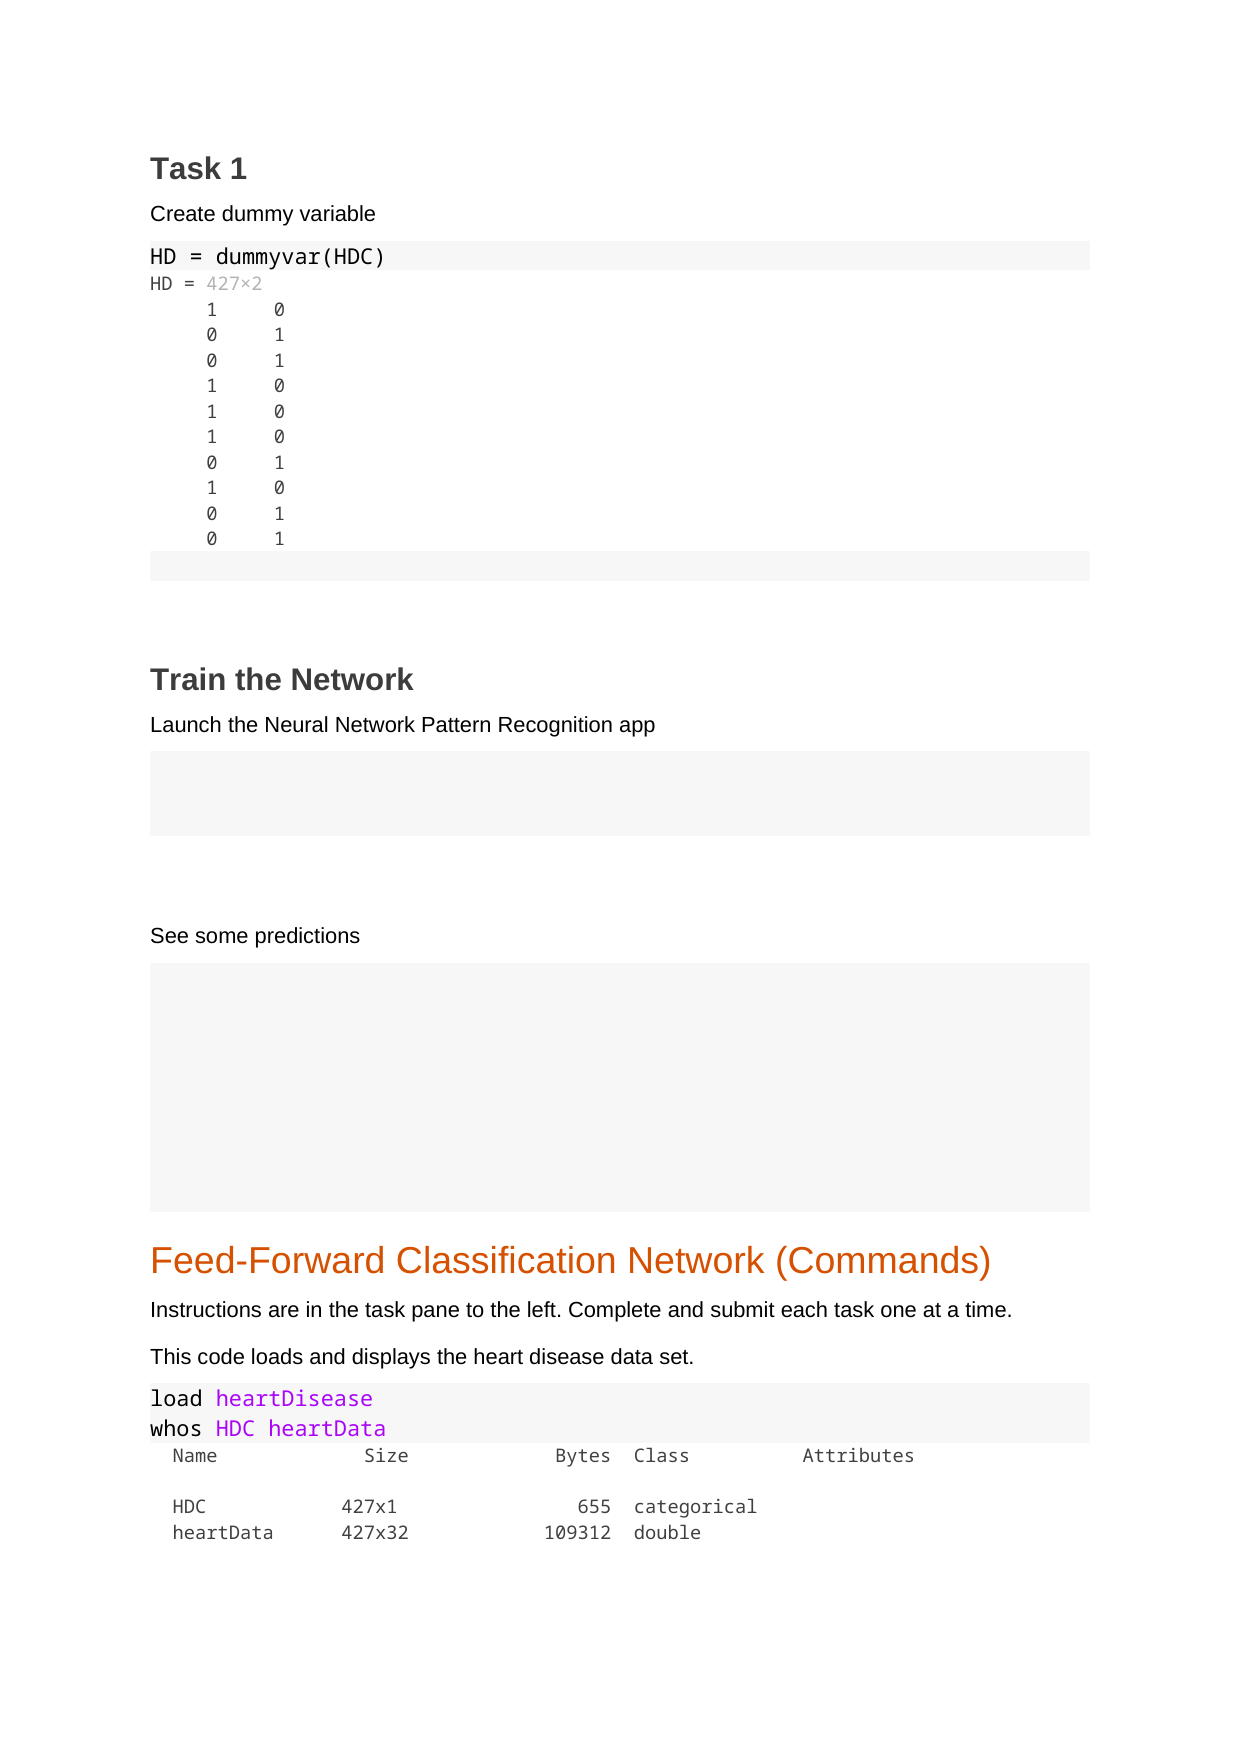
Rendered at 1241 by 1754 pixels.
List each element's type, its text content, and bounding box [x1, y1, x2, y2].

text Name Size Bytes Class Attributes HDC 427x1 655 categorical heartData 427x32 109312 double [150, 1443, 1090, 1545]
text whos HDC heartData [150, 1413, 1090, 1443]
text HD = dummyvar(HDC) [150, 241, 1090, 270]
text Launch the Neural Network Pattern Recognition app [150, 704, 1090, 737]
text Train the Network [150, 661, 1074, 697]
text Create dummy variable [150, 194, 1090, 227]
text Feed-Forward Classification Network (Commands) [150, 1237, 1074, 1282]
text Task 1 [150, 150, 1074, 186]
text See some predictions [150, 916, 1090, 948]
text HD = 427×2 [150, 270, 1090, 296]
text 1 0 0 1 0 1 1 0 1 0 1 0 0 1 1 0 0 1 0 1 [150, 296, 1090, 551]
text Instructions are in the task pane to the left. Complete and submit each task one at a time. [150, 1289, 1090, 1322]
text load heartDisease [150, 1383, 1090, 1413]
text This code loads and displays the heart disease data set. [150, 1336, 1090, 1369]
